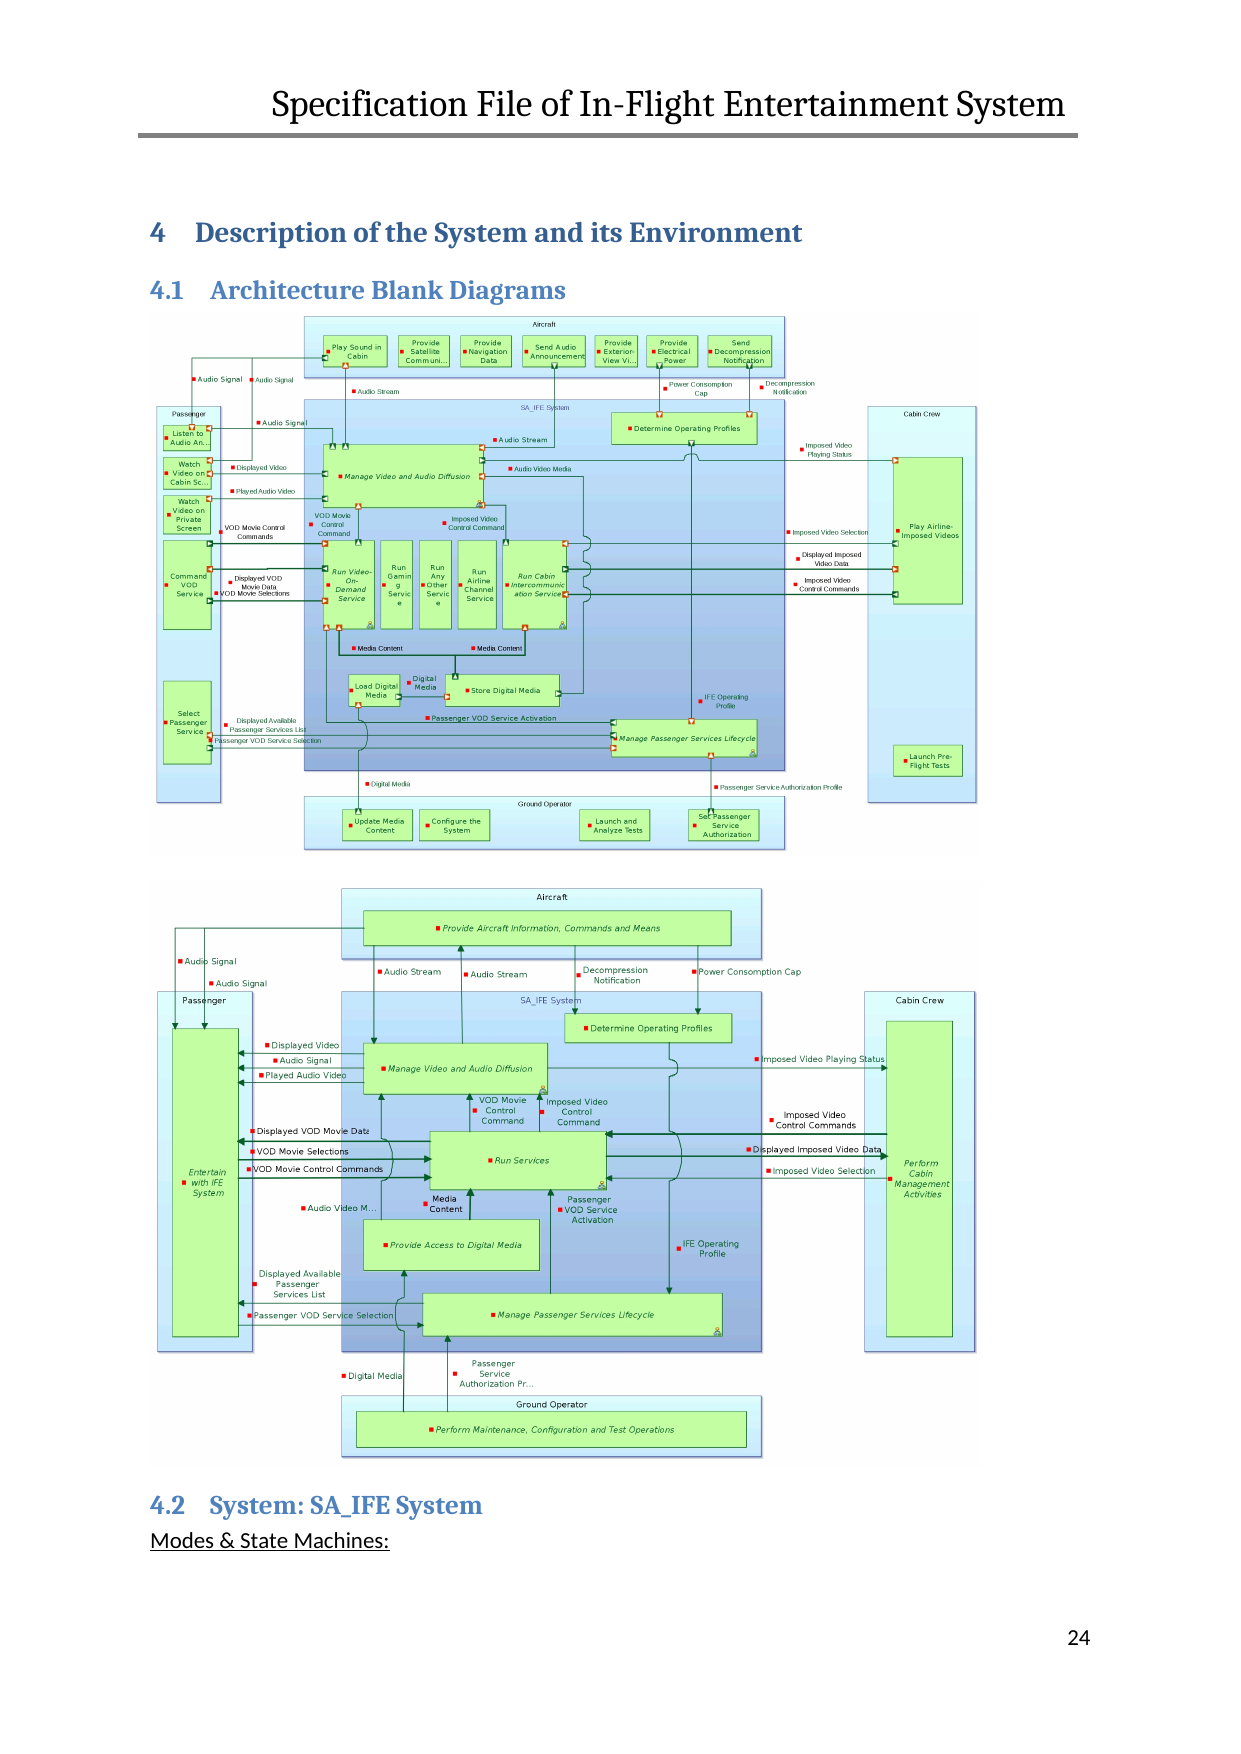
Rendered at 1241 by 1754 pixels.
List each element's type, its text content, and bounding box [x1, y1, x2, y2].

text Modes & State Machines: [150, 1526, 1090, 1554]
subtitle Architecture Blank Diagrams [150, 275, 1090, 306]
subtitle System: SA_IFE System [150, 1490, 1090, 1521]
picture [150, 881, 984, 1466]
subtitle Description of the System and its Environment [150, 216, 1090, 249]
picture [150, 311, 984, 857]
